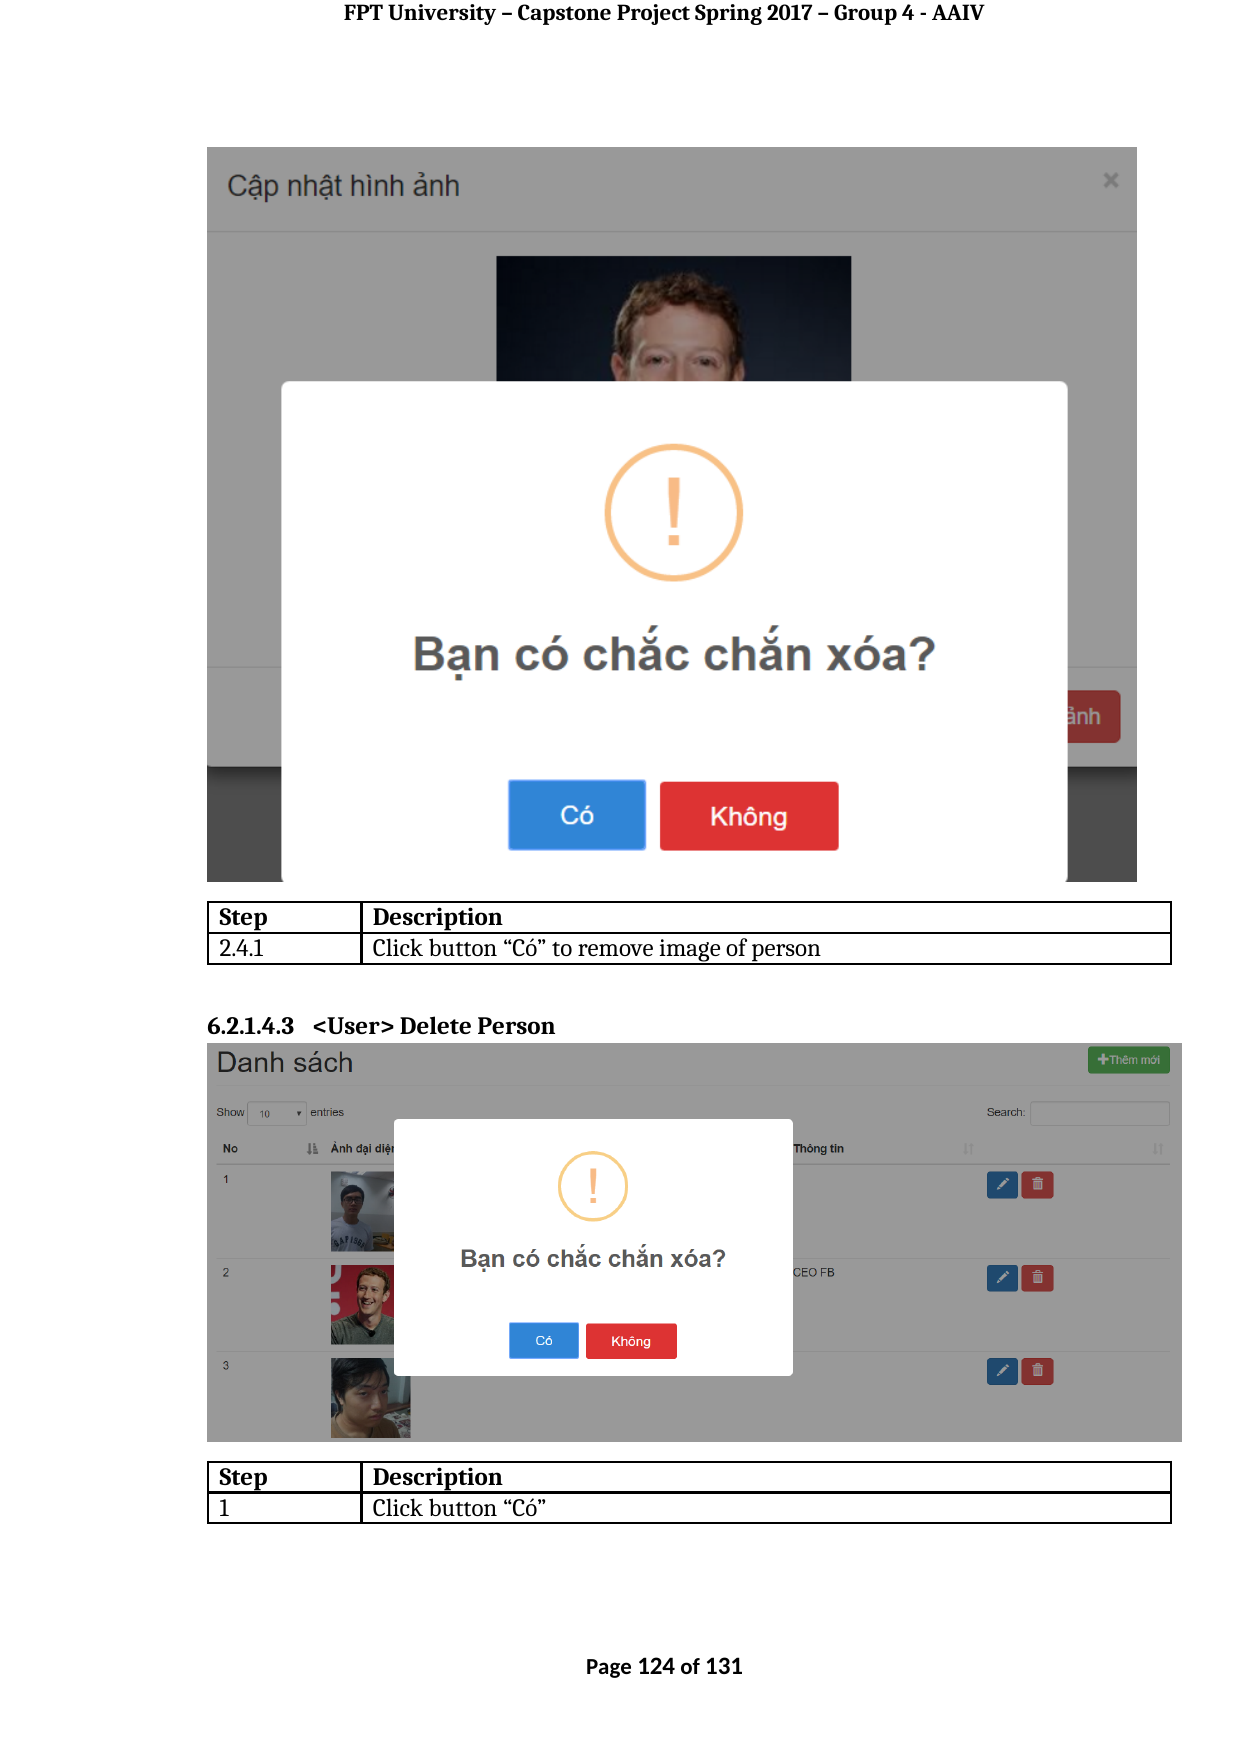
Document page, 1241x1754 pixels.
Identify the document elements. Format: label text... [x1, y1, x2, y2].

subtitle <User> Delete Person [207, 1012, 1122, 1041]
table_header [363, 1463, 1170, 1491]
picture [207, 1043, 1182, 1442]
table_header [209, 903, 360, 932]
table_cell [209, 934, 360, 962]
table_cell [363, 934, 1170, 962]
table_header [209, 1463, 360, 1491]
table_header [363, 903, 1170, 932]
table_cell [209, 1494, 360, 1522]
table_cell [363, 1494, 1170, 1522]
picture [207, 147, 1137, 882]
